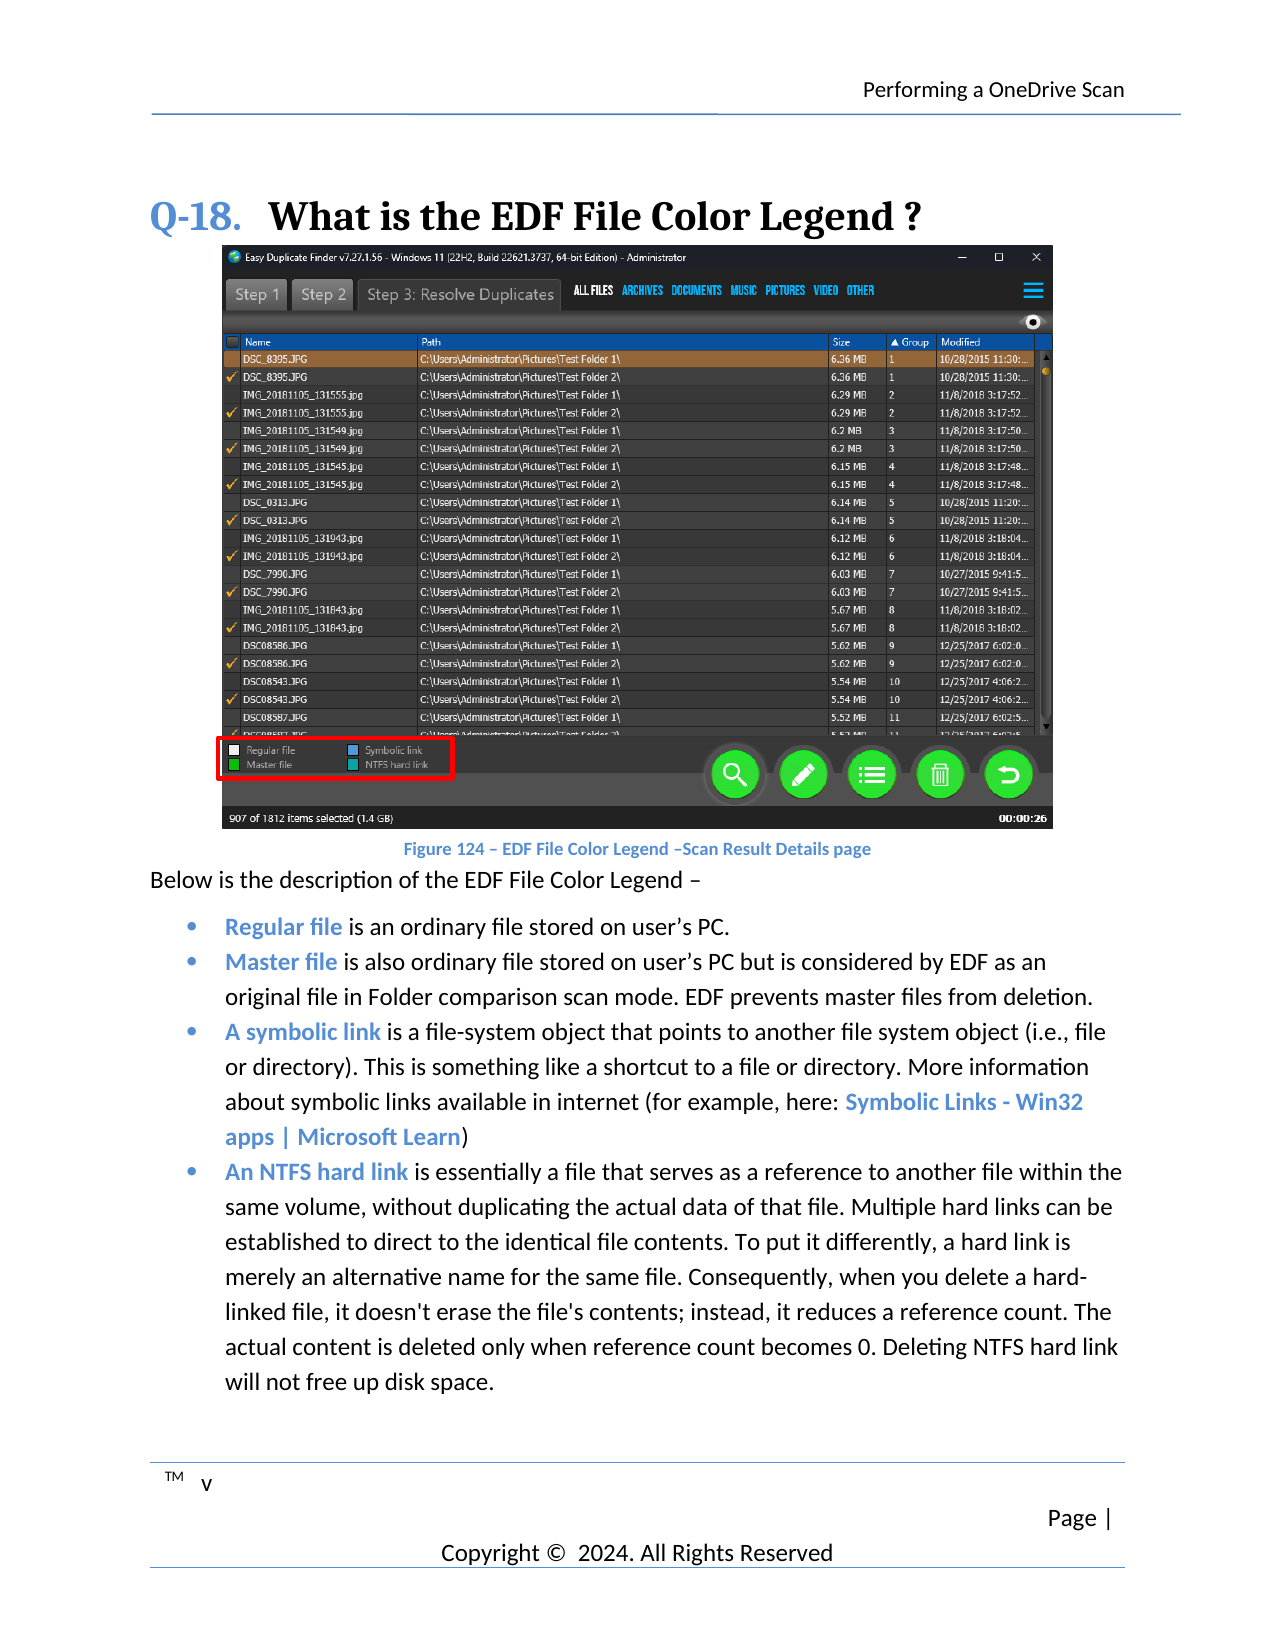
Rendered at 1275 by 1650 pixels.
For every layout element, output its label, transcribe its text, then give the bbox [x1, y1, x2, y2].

text What is the EDF File Color Legend ? [150, 193, 1125, 241]
list An NTFS hard link is essentially a file that serves as a reference to another file within the same volume, without duplicating the actual data of that file. Multiple hard links can be established to direct to the identical file contents. To put it differently, a hard link is merely an alternative name for the same file. Consequently, when you delete a hard-linked file, it doesn't erase the file's contents; instead, it reduces a reference count. The actual content is deleted only when reference count becomes 0. Deleting NTFS hard link will not free up disk space. [187, 1156, 1125, 1396]
list Master file is also ordinary file stored on user’s PC but is considered by EDF as an original file in Folder comparison scan mode. EDF prevents master files from deletion. [187, 946, 1125, 1011]
text Below is the description of the EDF File Color Legend – [150, 865, 1125, 895]
list A symbolic link is a file-system object that points to another file system object (i.e., file or directory). This is something like a shortcut to a file or directory. More information about symbolic links available in internet (for example, here: Symbolic Links - Win32 apps | Microsoft Learn) [187, 1016, 1125, 1151]
picture [222, 740, 450, 776]
list Regular file is an ordinary file stored on user’s PC. [187, 911, 1125, 941]
picture [222, 245, 1053, 829]
